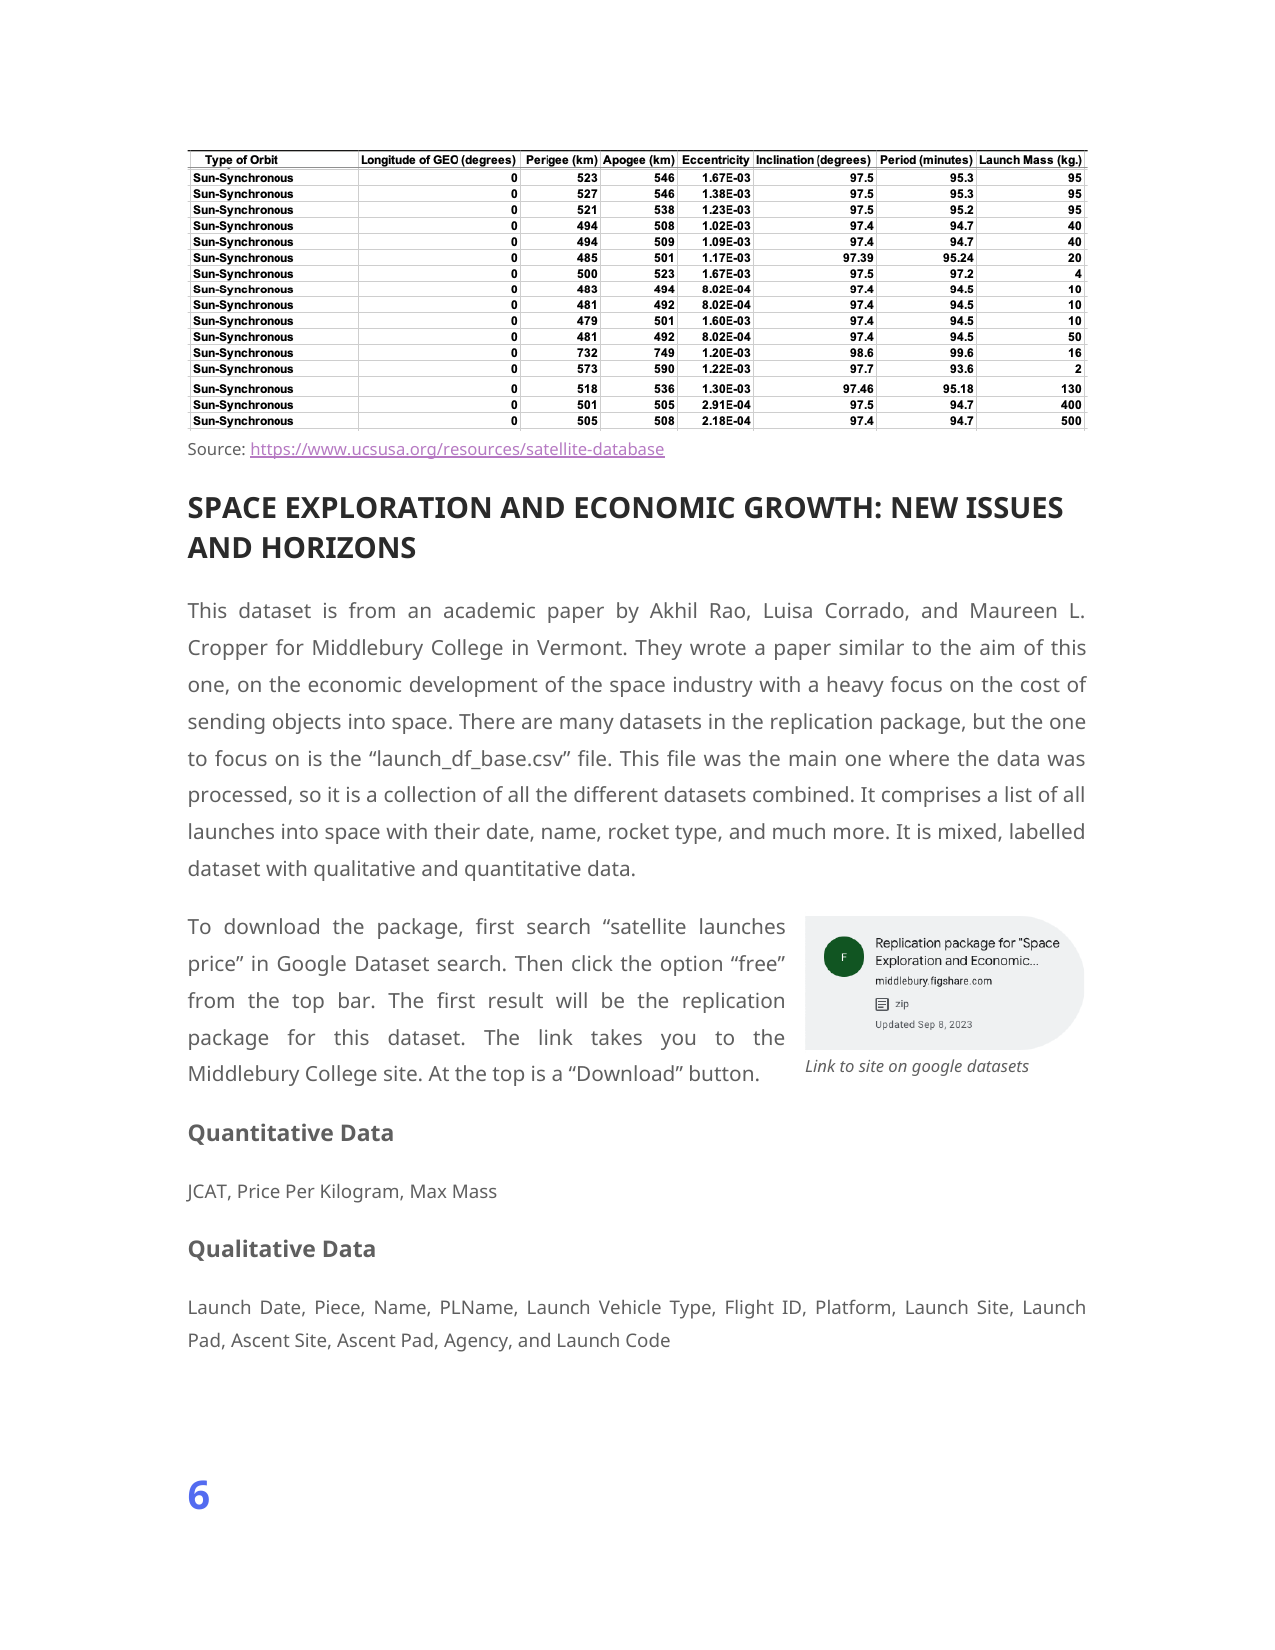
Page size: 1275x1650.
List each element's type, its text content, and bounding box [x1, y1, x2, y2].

text This dataset is from an academic paper by Akhil Rao, Luisa Corrado, and Maureen L. Cropper for Middlebury College in Vermont. They wrote a paper similar to the aim of this one, on the economic development of the space industry with a heavy focus on the cost of sending objects into space. There are many datasets in the replication package, but the one to focus on is the “launch_df_base.csv” file. This file was the main one where the data was processed, so it is a collection of all the different datasets combined. It comprises a list of all launches into space with their date, name, rocket type, and much more. It is mixed, labelled dataset with qualitative and quantitative data. [187, 596, 1087, 883]
subtitle SPACE EXPLORATION AND ECONOMIC GROWTH: NEW ISSUES AND HORIZONS [187, 488, 1087, 567]
picture [805, 911, 1085, 1054]
text Qualitative Data [187, 1233, 1087, 1264]
text Source: https://www.ucsusa.org/resources/satellite-database [187, 431, 1087, 460]
text JCAT, Price Per Kilogram, Max Mass [187, 1179, 1087, 1204]
text Launch Date, Piece, Name, PLName, Launch Vehicle Type, Flight ID, Platform, Launch Site, Launch Pad, Ascent Site, Ascent Pad, Agency, and Launch Code [187, 1294, 1087, 1353]
picture [187, 150, 1088, 431]
text Quantitative Data [187, 1117, 1087, 1148]
